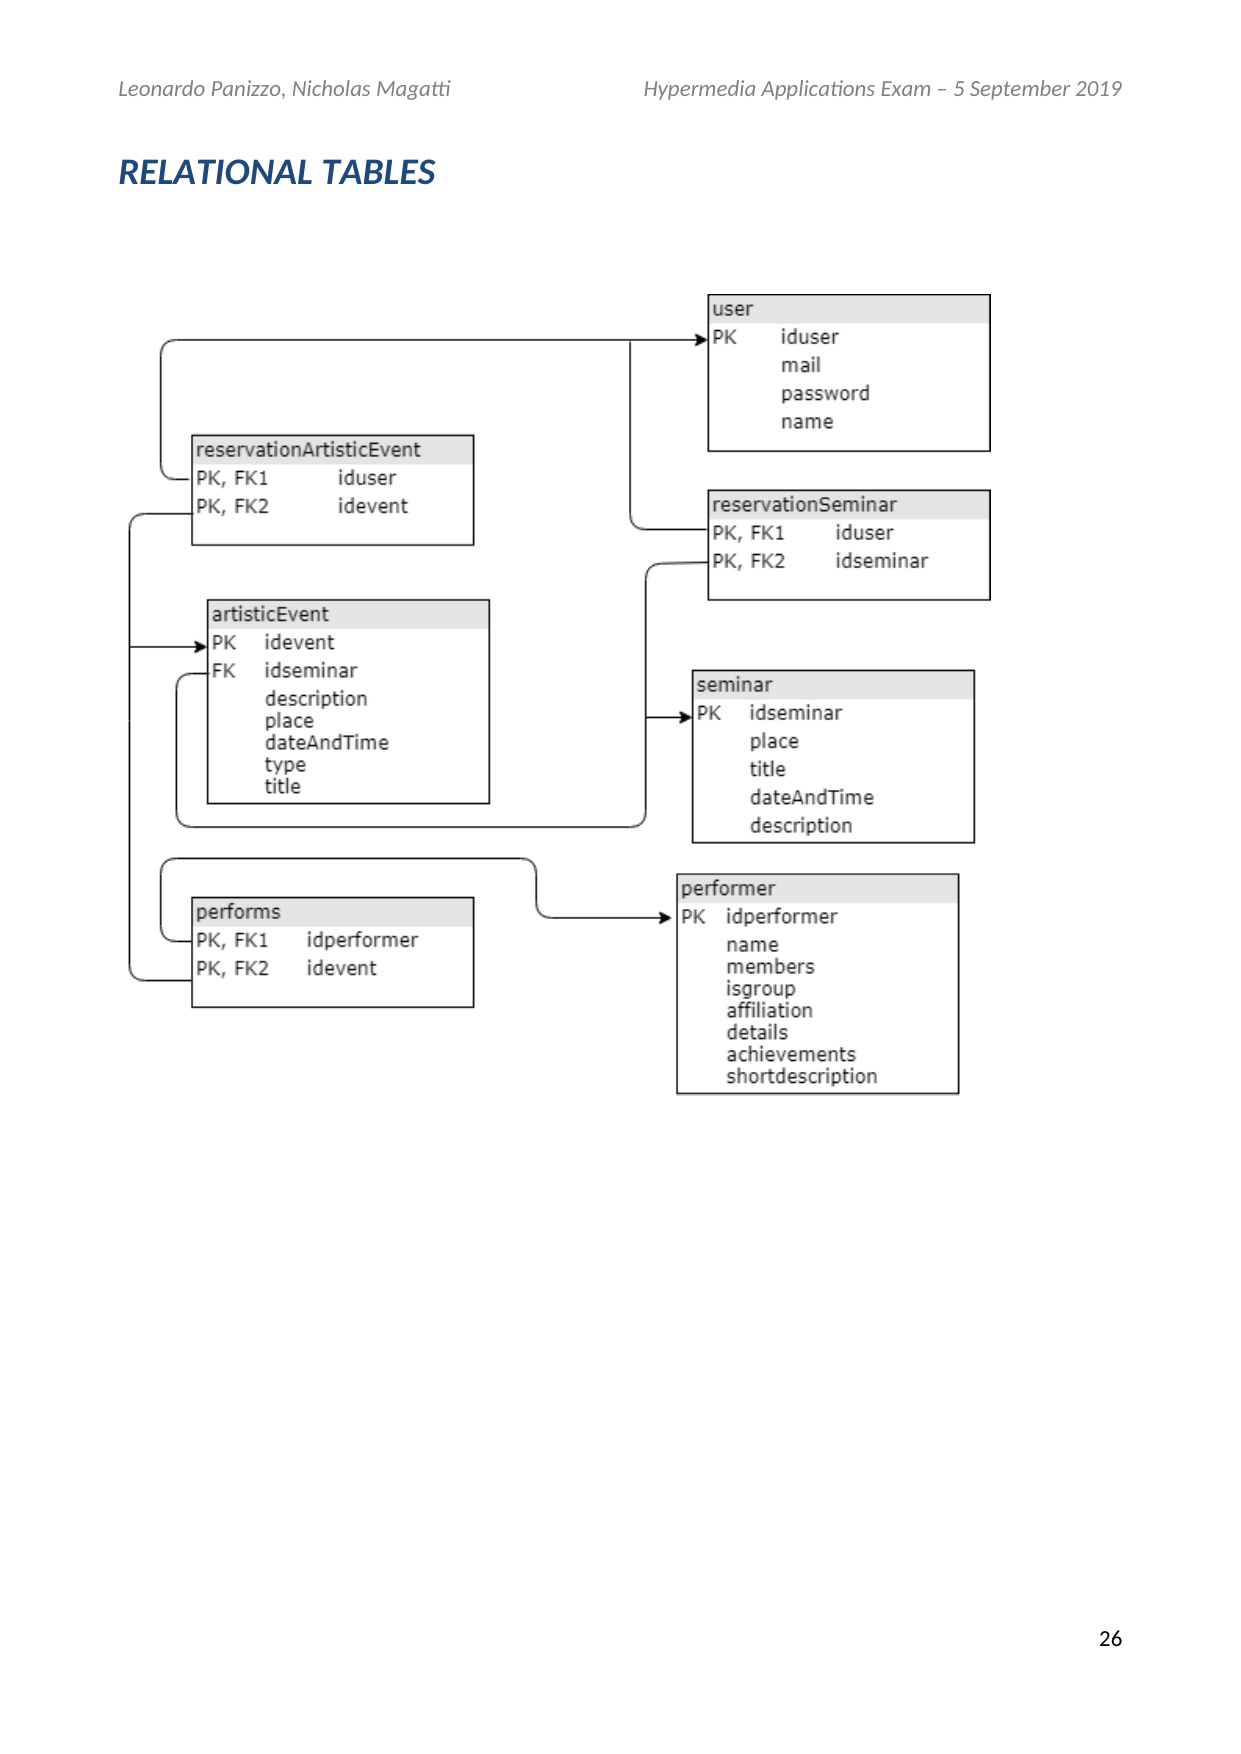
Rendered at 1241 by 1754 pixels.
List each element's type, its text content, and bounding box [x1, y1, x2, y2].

picture [118, 294, 991, 1096]
text RELATIONAL TABLES [118, 148, 1122, 193]
